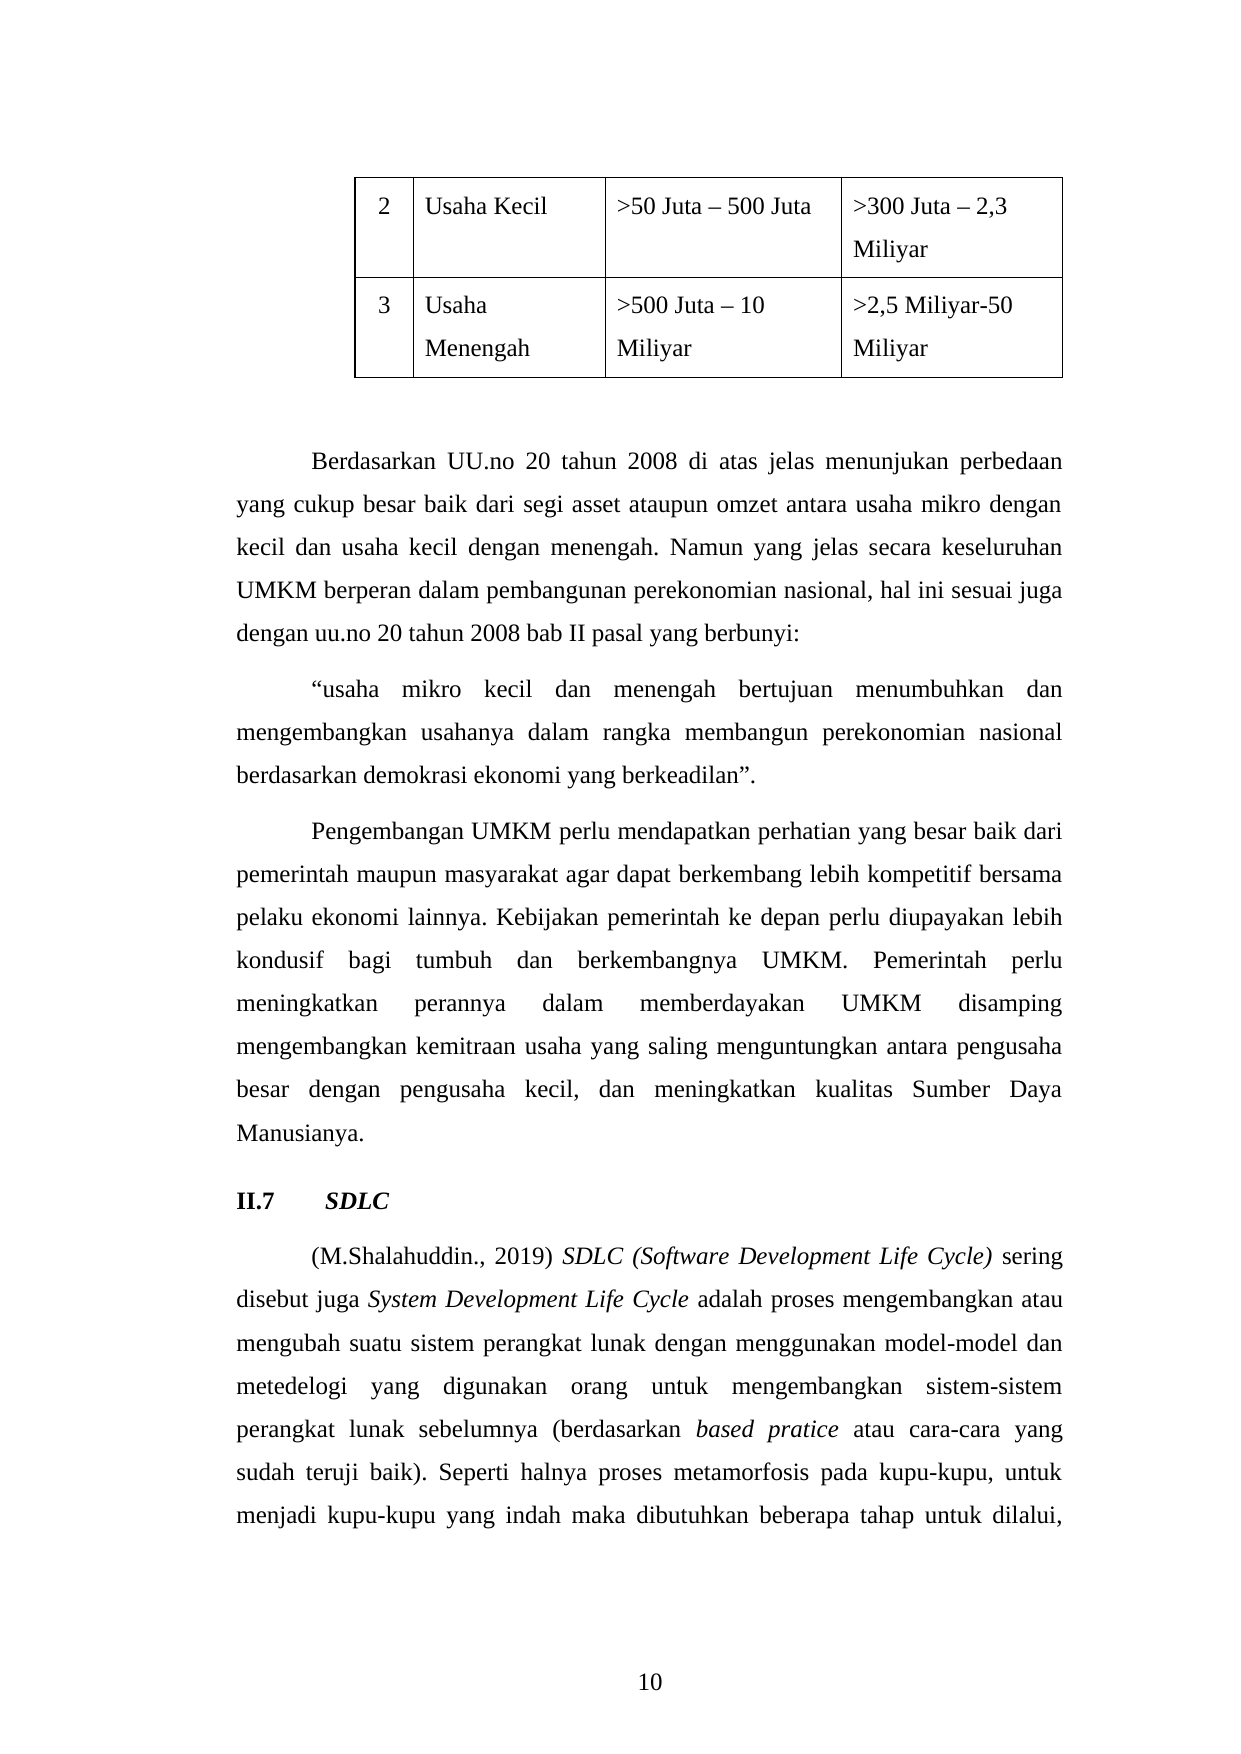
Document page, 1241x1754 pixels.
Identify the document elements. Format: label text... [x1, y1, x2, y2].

subtitle SDLC [236, 1186, 1063, 1214]
table_cell Usaha Kecil [414, 178, 605, 277]
table_cell >2,5 Miliyar-50 Miliyar [842, 278, 1062, 377]
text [236, 1241, 1063, 1529]
table_cell 3 [356, 278, 413, 377]
table_cell Usaha Menengah [414, 278, 605, 377]
table_cell >50 Juta – 500 Juta [606, 178, 841, 277]
table_cell 2 [356, 178, 413, 277]
table_cell >500 Juta – 10 Miliyar [606, 278, 841, 377]
text “usaha mikro kecil dan menengah bertujuan menumbuhkan dan mengembangkan usahanya dalam rangka membangun perekonomian nasional berdasarkan demokrasi ekonomi yang berkeadilan”. [236, 674, 1063, 789]
text Pengembangan UMKM perlu mendapatkan perhatian yang besar baik dari pemerintah maupun masyarakat agar dapat berkembang lebih kompetitif bersama pelaku ekonomi lainnya. Kebijakan pemerintah ke depan perlu diupayakan lebih kondusif bagi tumbuh dan berkembangnya UMKM. Pemerintah perlu meningkatkan perannya dalam memberdayakan UMKM disamping mengembangkan kemitraan usaha yang saling menguntungkan antara pengusaha besar dengan pengusaha kecil, dan meningkatkan kualitas Sumber Daya Manusianya. [236, 816, 1063, 1146]
text Berdasarkan UU.no 20 tahun 2008 di atas jelas menunjukan perbedaan yang cukup besar baik dari segi asset ataupun omzet antara usaha mikro dengan kecil dan usaha kecil dengan menengah. Namun yang jelas secara keseluruhan UMKM berperan dalam pembangunan perekonomian nasional, hal ini sesuai juga dengan uu.no 20 tahun 2008 bab II pasal yang berbunyi: [236, 446, 1063, 647]
table_cell >300 Juta – 2,3 Miliyar [842, 178, 1062, 277]
